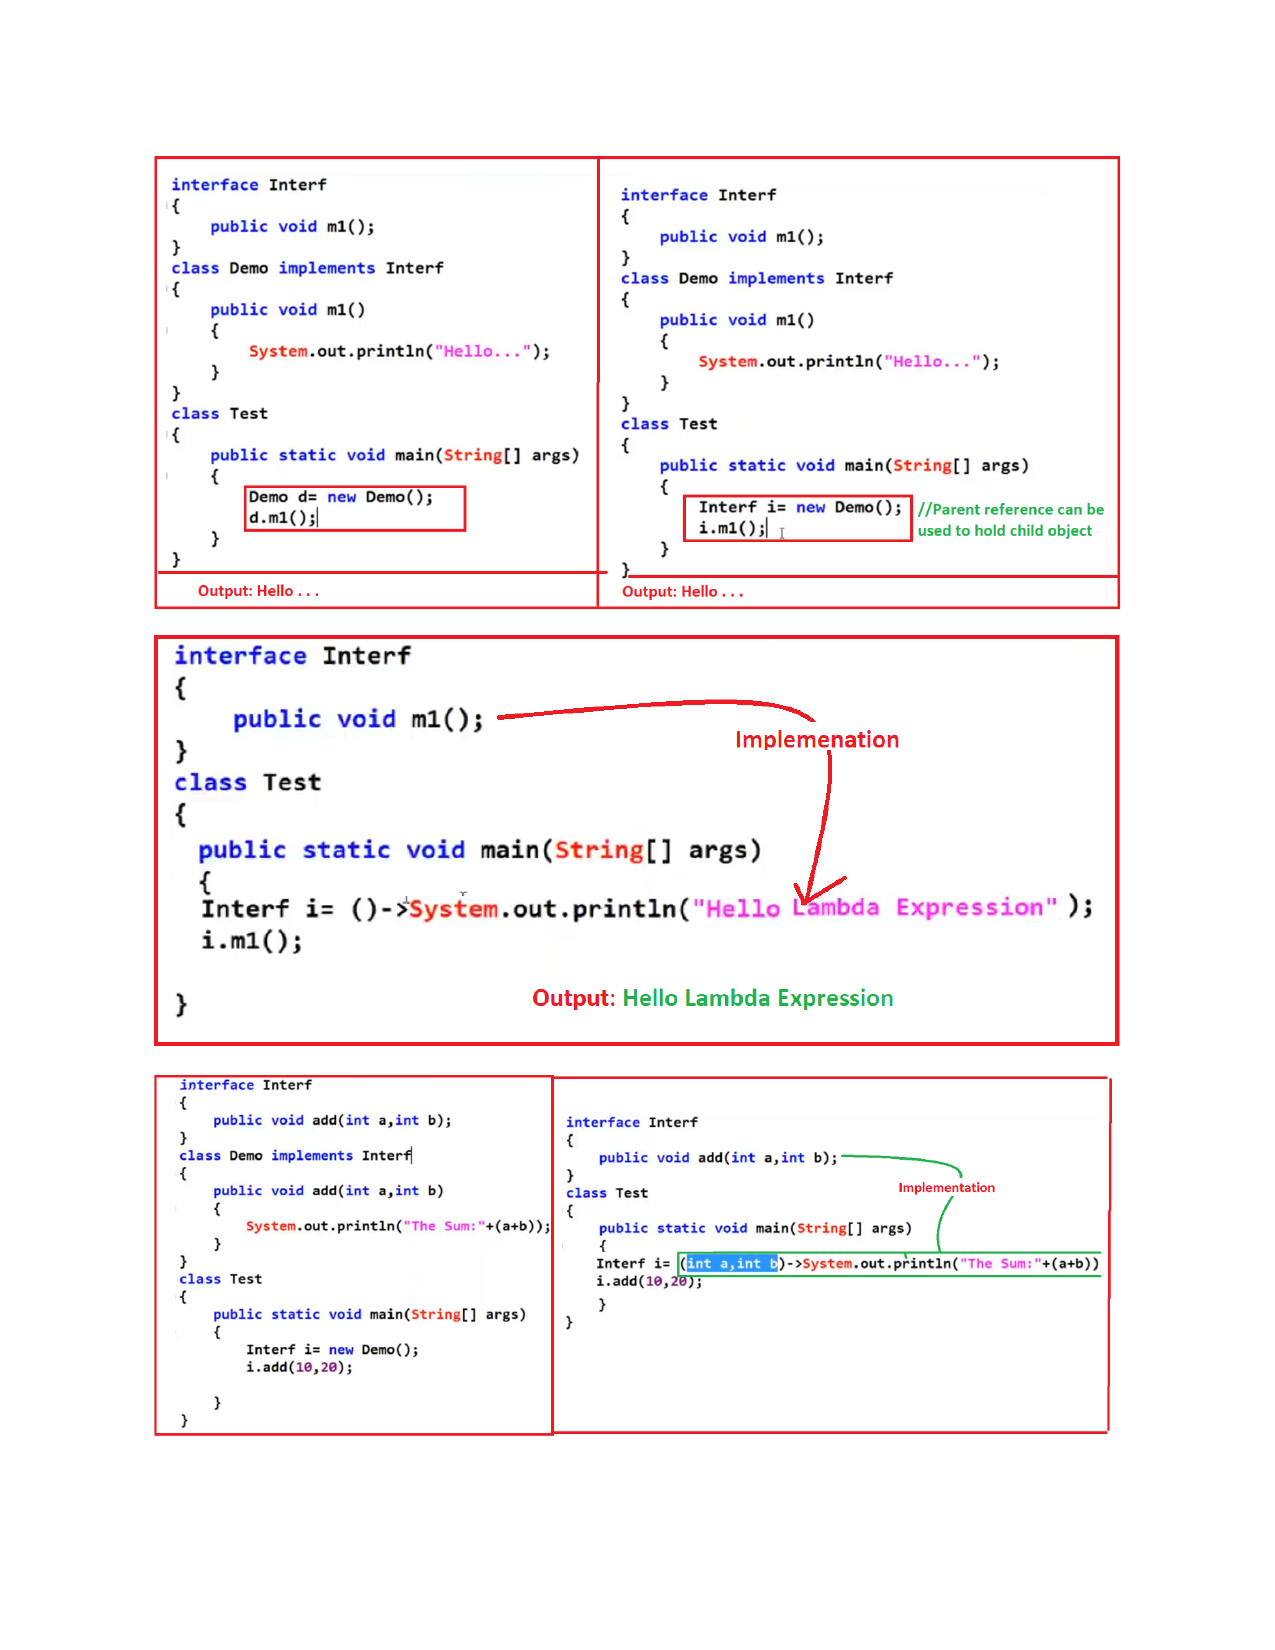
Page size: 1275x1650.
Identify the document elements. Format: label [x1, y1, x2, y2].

picture [150, 1075, 1125, 1450]
picture [150, 150, 1124, 613]
picture [150, 631, 1125, 1057]
